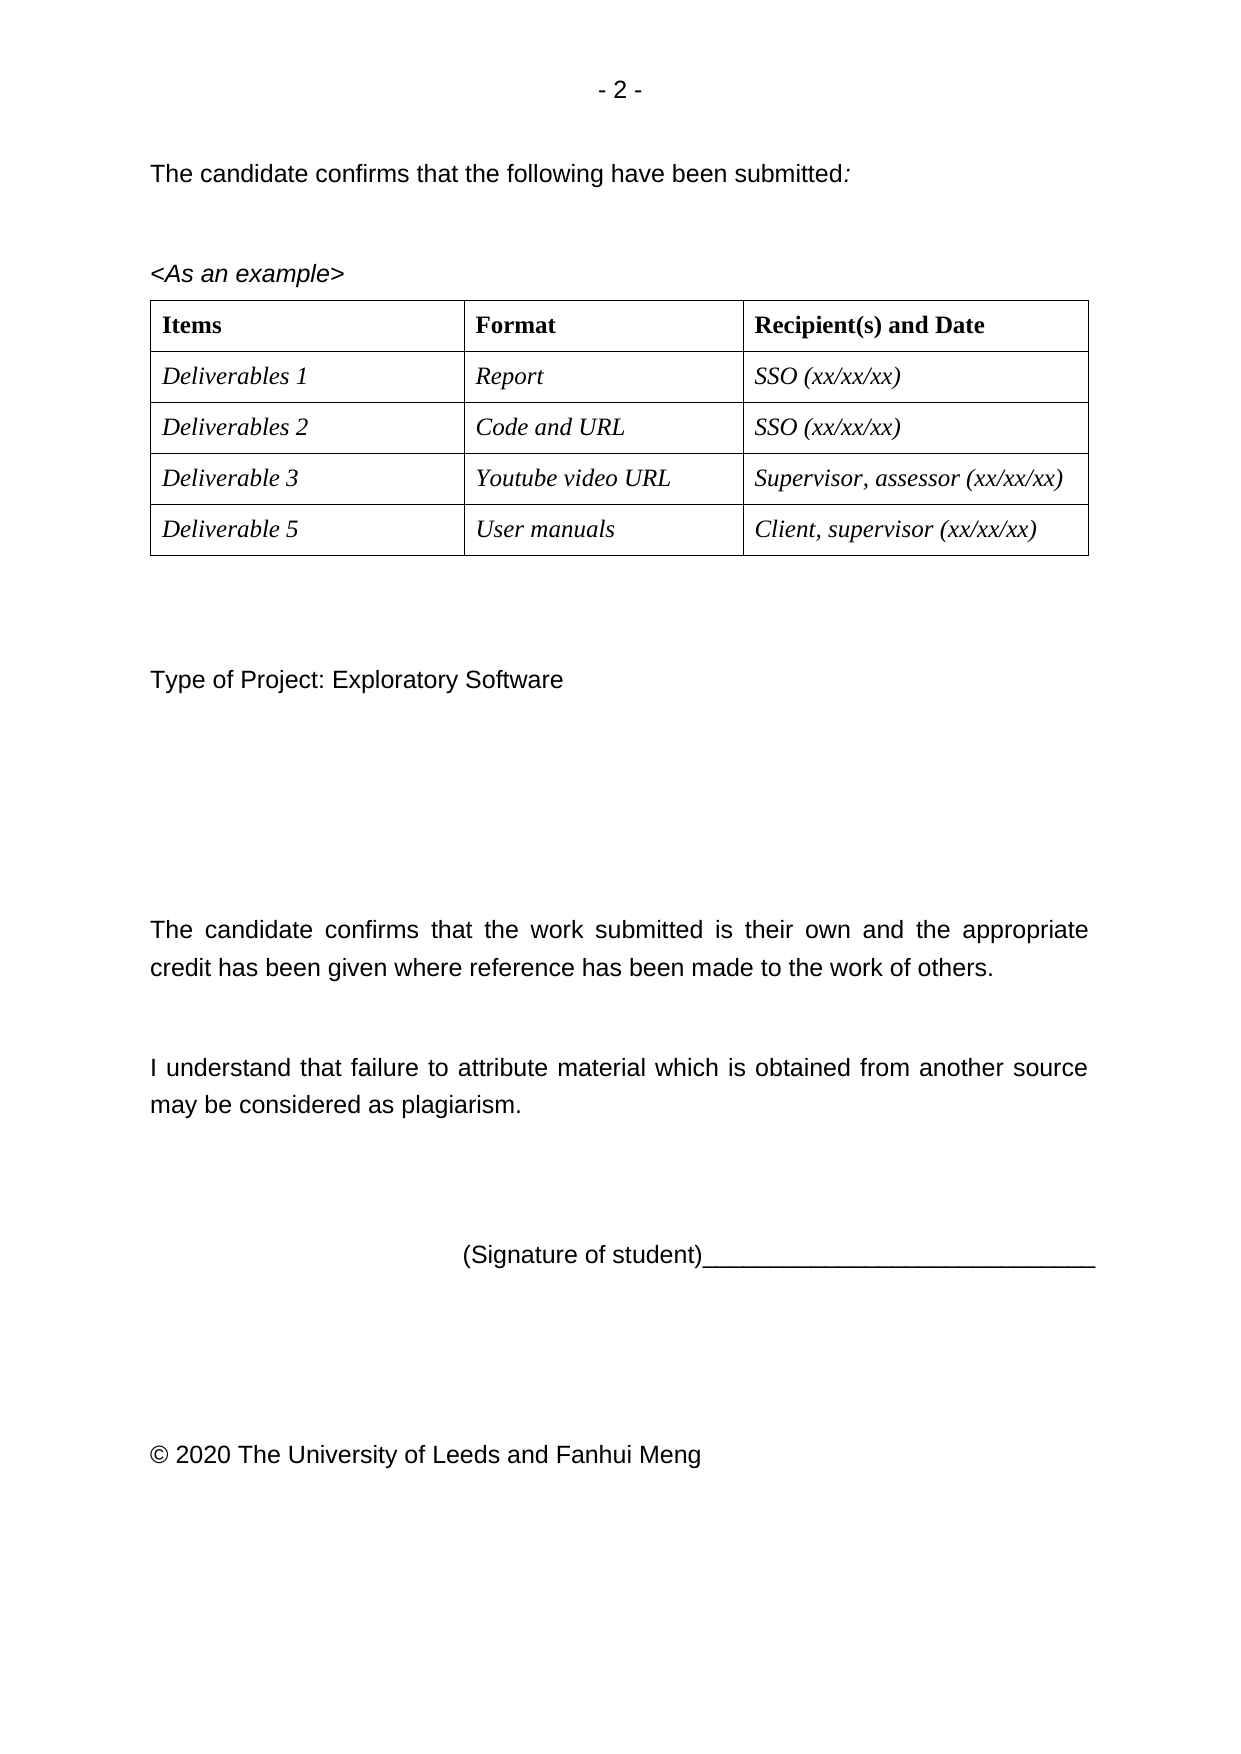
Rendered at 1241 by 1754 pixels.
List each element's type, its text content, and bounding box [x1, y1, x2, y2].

text Type of Project: Exploratory Software [150, 656, 1090, 694]
table_cell SSO (xx/xx/xx) [744, 403, 1088, 453]
text The candidate confirms that the following have been submitted: [150, 150, 1090, 187]
text The candidate confirms that the work submitted is their own and the appropriate credit has been given where reference has been made to the work of others. [150, 906, 1090, 981]
table_cell Deliverable 5 [151, 505, 464, 555]
table_cell Youtube video URL [465, 454, 743, 504]
text I understand that failure to attribute material which is obtained from another source may be considered as plagiarism. [150, 1044, 1090, 1119]
table_cell SSO (xx/xx/xx) [744, 352, 1088, 402]
table_cell Deliverables 2 [151, 403, 464, 453]
table_cell Deliverables 1 [151, 352, 464, 402]
text © 2020 The University of Leeds and Fanhui Meng [150, 1431, 1090, 1469]
table_cell Supervisor, assessor (xx/xx/xx) [744, 454, 1088, 504]
table_header Format [465, 301, 743, 351]
table_cell Client, supervisor (xx/xx/xx) [744, 505, 1088, 555]
table_cell Deliverable 3 [151, 454, 464, 504]
table_cell User manuals [465, 505, 743, 555]
table_cell Report [465, 352, 743, 402]
text (Signature of student) [150, 1231, 1090, 1269]
table_header Items [151, 301, 464, 351]
table_header Recipient(s) and Date [744, 301, 1088, 351]
table_cell Code and URL [465, 403, 743, 453]
text <As an example> [150, 250, 1090, 287]
